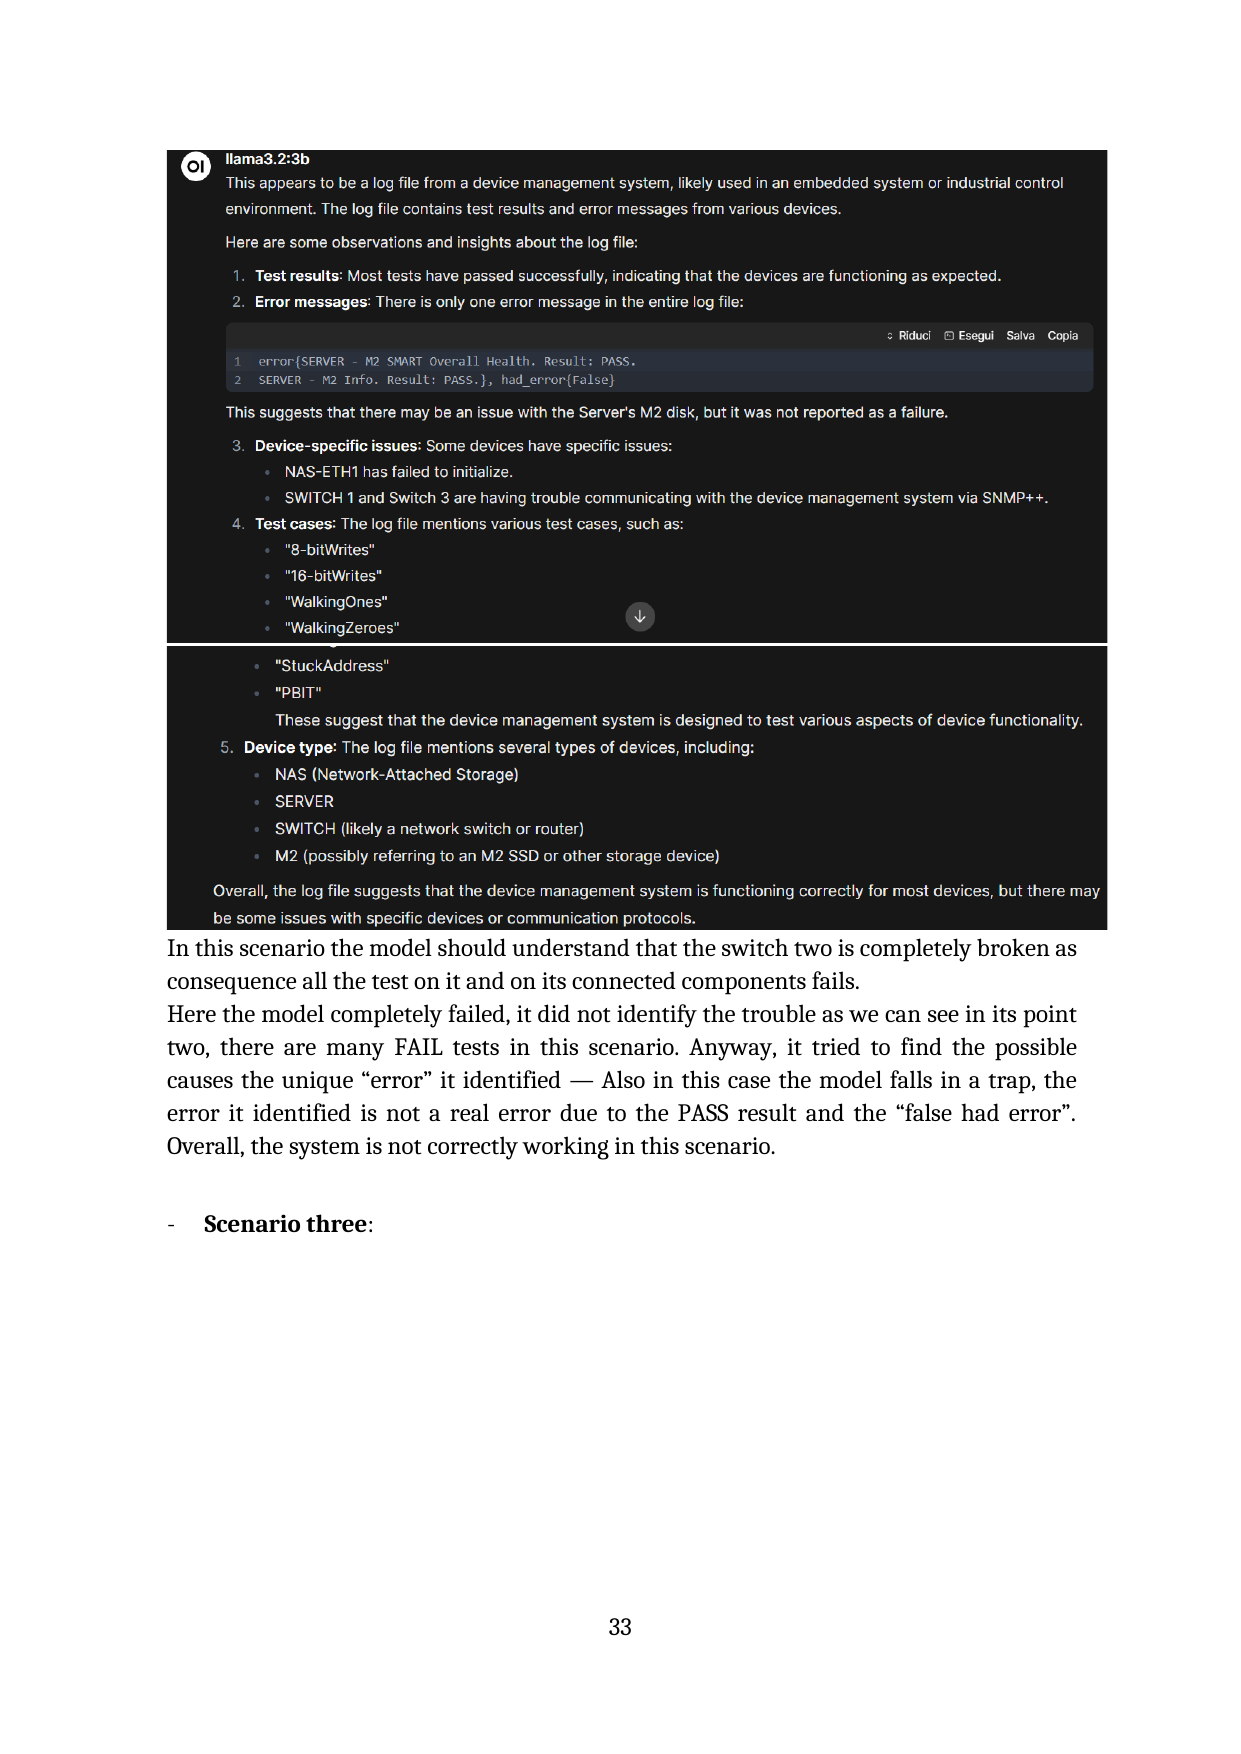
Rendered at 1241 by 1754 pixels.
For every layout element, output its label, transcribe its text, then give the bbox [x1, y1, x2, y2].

picture [166, 150, 1108, 643]
picture [166, 646, 1108, 930]
list Scenario three: [167, 1210, 1078, 1239]
text In this scenario the model should understand that the switch two is completely broken as consequence all the test on it and on its connected components fails. [167, 933, 1078, 995]
text Here the model completely failed, it did not identify the trouble as we can see in its point two, there are many FAIL tests in this scenario. Anyway, it tried to find the possible causes the unique “error” it identified — Also in this case the model falls in a trap, the error it identified is not a real error due to the PASS result and the “false had error”. Overall, the system is not correctly working in this scenario. [167, 999, 1078, 1160]
